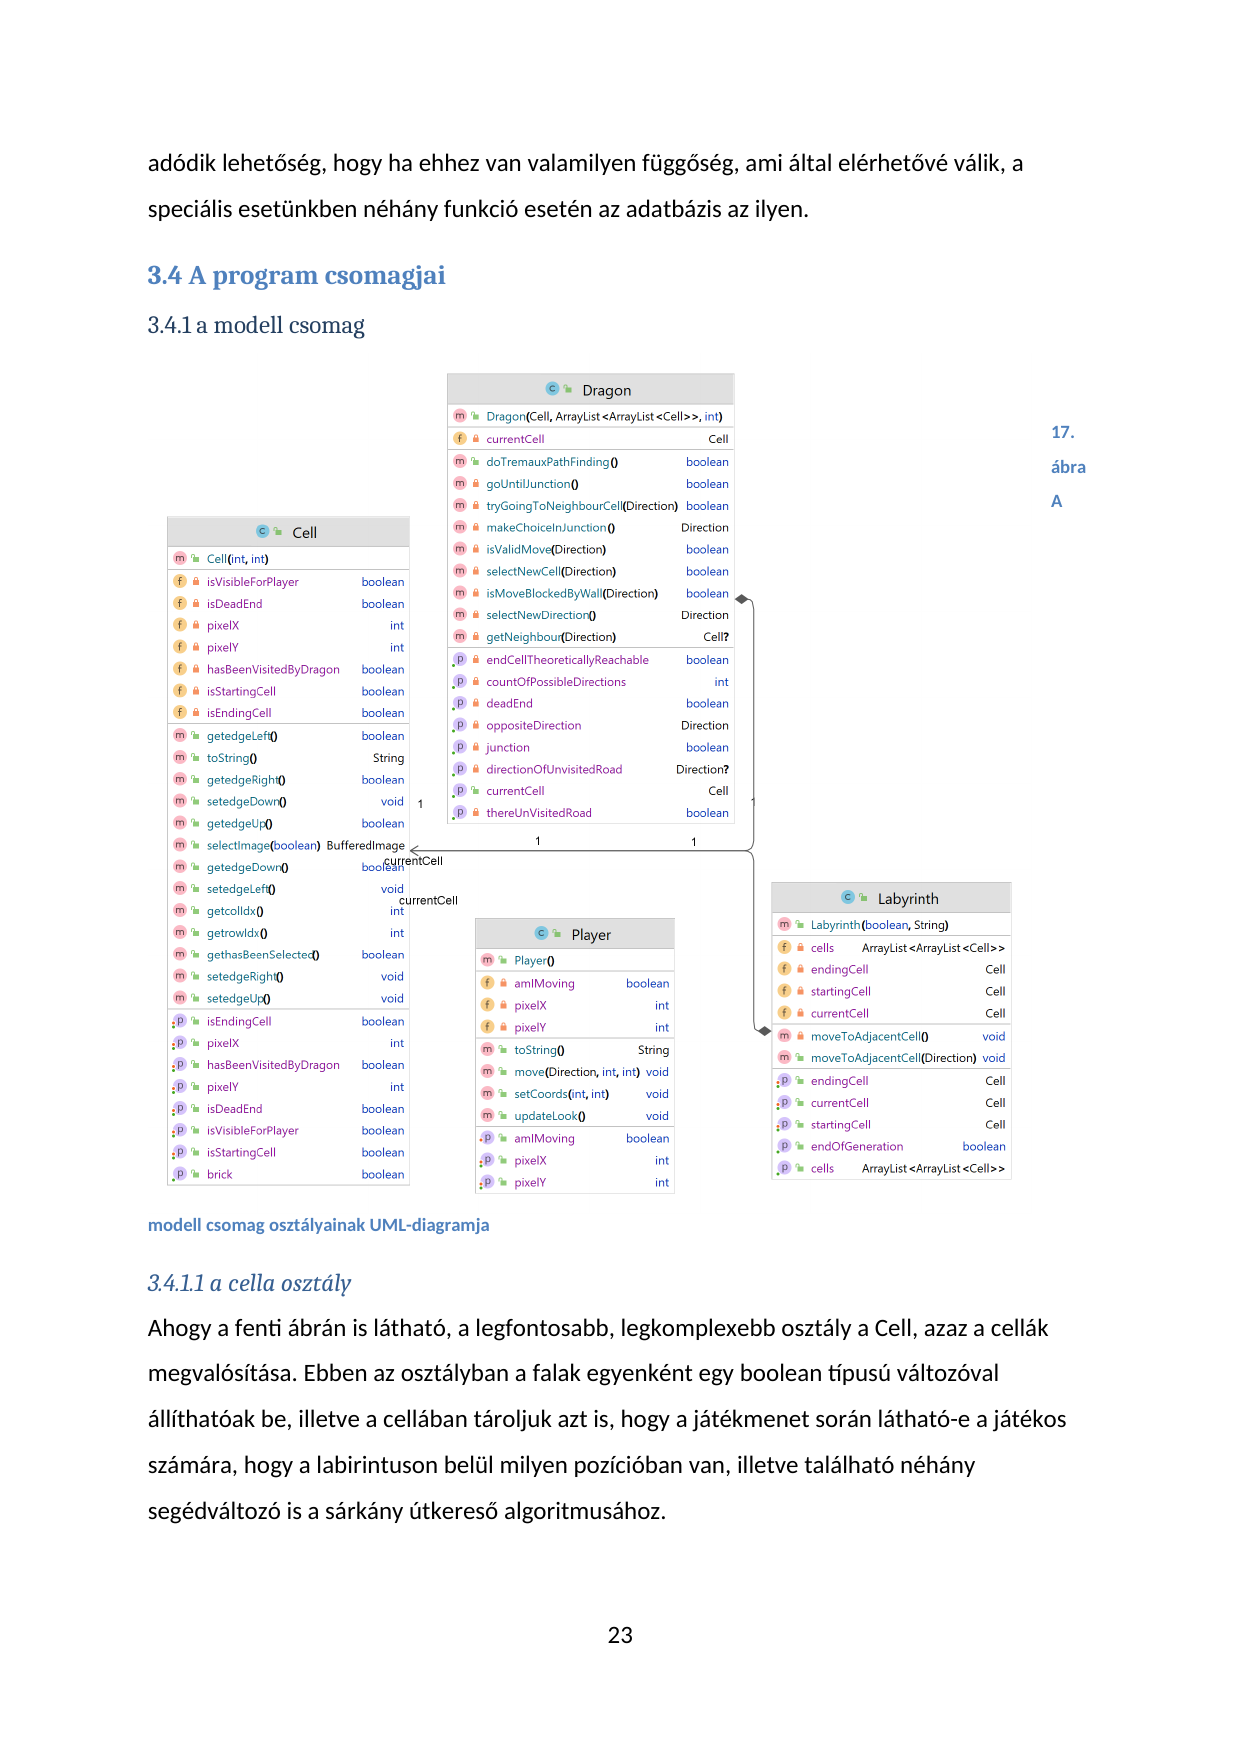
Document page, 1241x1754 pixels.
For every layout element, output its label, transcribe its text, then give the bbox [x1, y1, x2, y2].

subtitle 3.4.1 a modell csomag [148, 311, 1093, 339]
subtitle 3.4 A program csomagjai [148, 260, 1093, 291]
picture [147, 353, 1032, 1214]
text Ahogy a fenti ábrán is látható, a legfontosabb, legkomplexebb osztály a Cell, azaz a cellák megvalósítása. Ebben az osztályban a falak egyenként egy boolean típusú változóval állíthatóak be, illetve a cellában tároljuk azt is, hogy a játékmenet során látható-e a játékos számára, hogy a labirintuson belül milyen pozícióban van, illetve található néhány segédváltozó is a sárkány útkereső algoritmusához. [148, 1312, 1093, 1525]
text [148, 148, 1093, 224]
subtitle 3.4.1.1 a cella osztály [148, 1269, 1093, 1297]
